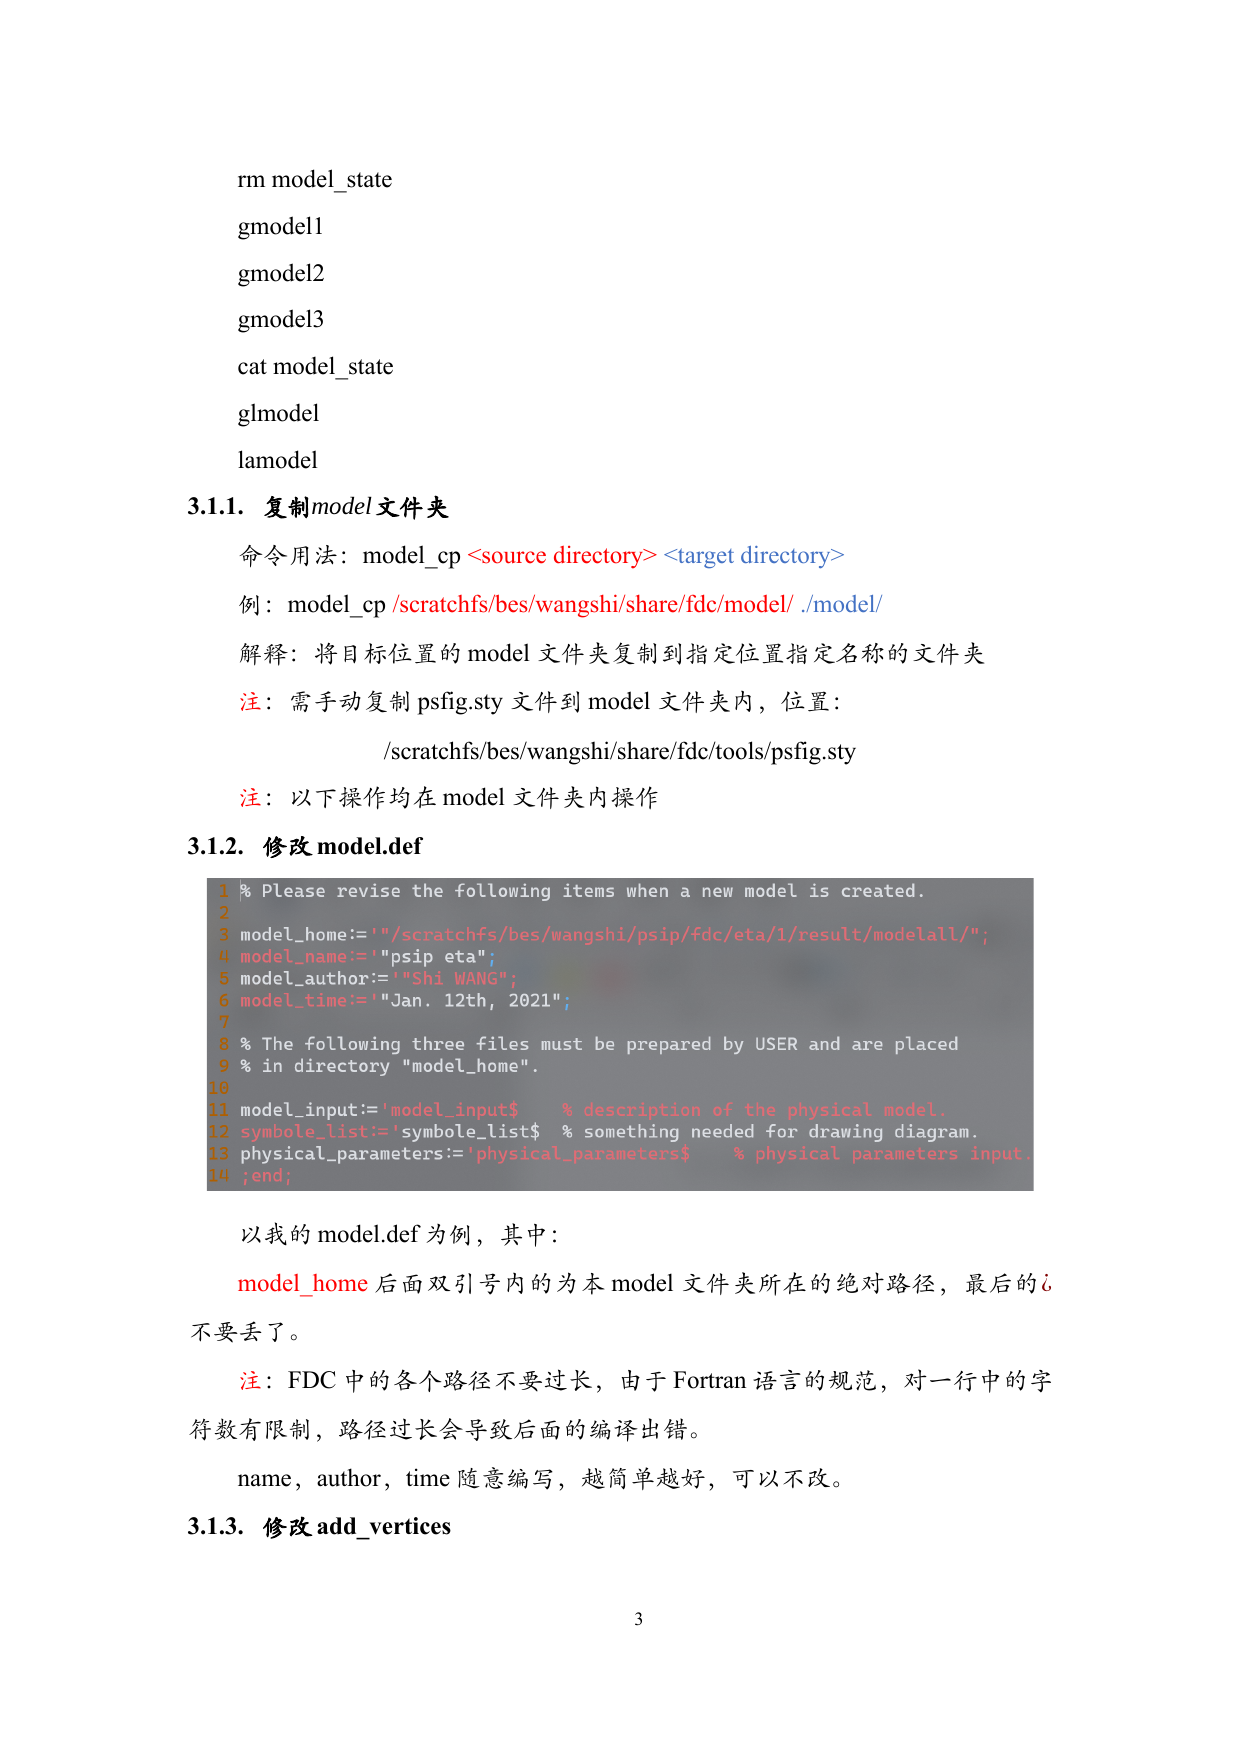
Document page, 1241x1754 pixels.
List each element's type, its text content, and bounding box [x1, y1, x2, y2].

text 解释：将目标位置的model文件夹复制到指定位置指定名称的文件夹 [187, 636, 1053, 669]
text 例：model_cp /scratchfs/bes/wangshi/share/fdc/model/ ./model/ [187, 588, 1053, 620]
subtitle 复制文件夹 [187, 490, 1053, 523]
text gmodel1 [187, 209, 1053, 241]
text 以我的model.def为例，其中： [187, 1218, 1053, 1250]
text 注：以下操作均在model文件夹内操作 [187, 781, 1053, 813]
text gmodel2 [187, 256, 1053, 288]
text gmodel3 [187, 303, 1053, 335]
text glmodel [187, 396, 1053, 429]
text cat model_state [187, 349, 1053, 382]
text /scratchfs/bes/wangshi/share/fdc/tools/psfig.sty [187, 734, 1053, 766]
text rm model_state [187, 162, 1053, 194]
text model_home后面双引号内的为本model文件夹所在的绝对路径，最后的不要丢了。 [187, 1266, 1053, 1348]
text 注：FDC中的各个路径不要过长，由于Fortran语言的规范，对一行中的字符数有限制，路径过长会导致后面的编译出错。 [187, 1364, 1053, 1445]
text 命令用法：model_cp <source directory> <target directory> [187, 539, 1053, 571]
subtitle 修改model.def [187, 829, 1053, 862]
text lamodel [187, 443, 1053, 476]
text name，author，time随意编写，越简单越好，可以不改。 [187, 1461, 1053, 1494]
picture [206, 878, 1034, 1191]
text 注：需手动复制psfig.sty文件到model文件夹内，位置： [187, 685, 1053, 718]
subtitle 修改add_vertices [187, 1510, 1053, 1543]
